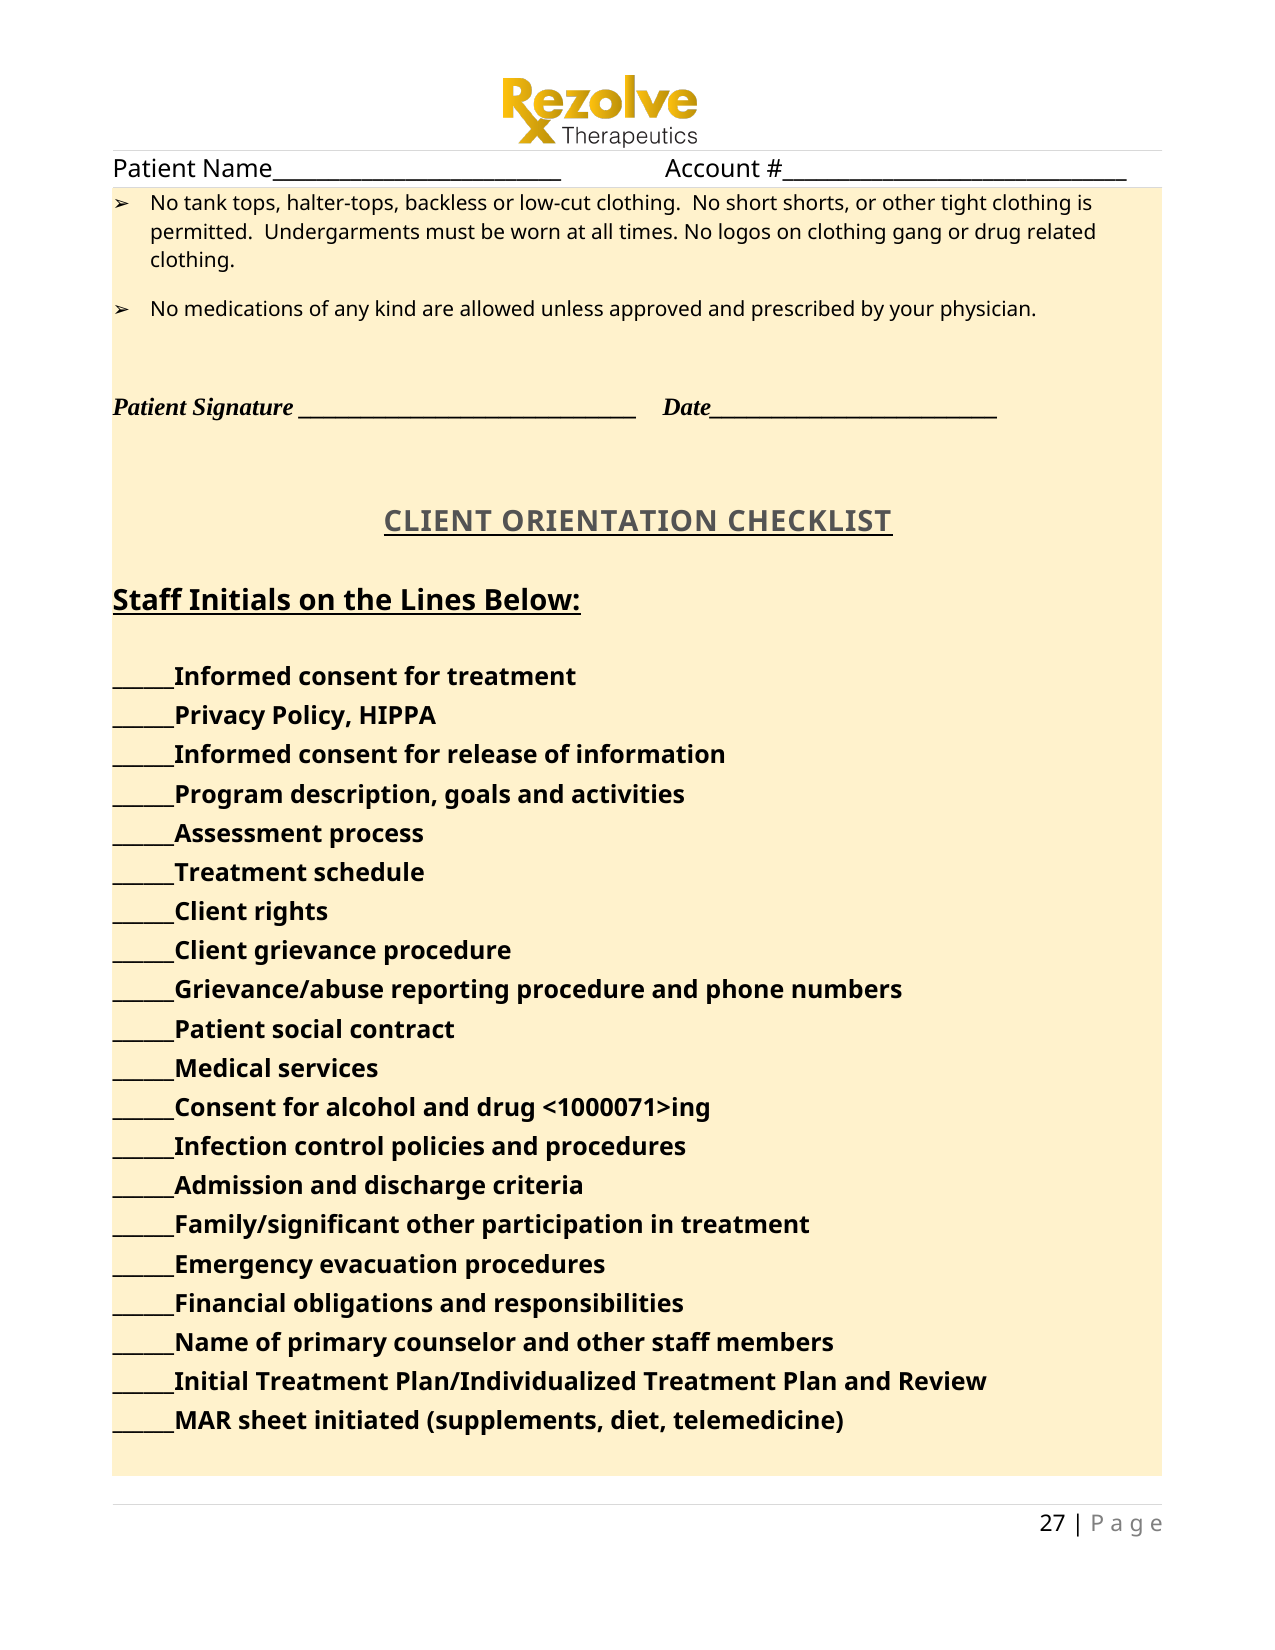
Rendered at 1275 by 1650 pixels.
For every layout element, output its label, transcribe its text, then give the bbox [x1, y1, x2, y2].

text Patient Signature ___________________________ Date_______________________ [112, 392, 1162, 421]
text Staff Initials on the Lines Below: [112, 579, 1162, 619]
text CLIENT ORIENTATION CHECKLIST [112, 500, 1162, 540]
text ______Treatment schedule [112, 854, 1162, 889]
text ______Client grievance procedure [112, 933, 1162, 967]
text ______Assessment process [112, 815, 1162, 849]
text ______Emergency evacuation procedures [112, 1246, 1162, 1280]
text ______Patient social contract [112, 1011, 1162, 1045]
text ______Informed consent for release of information [112, 737, 1162, 771]
text ______Grievance/abuse reporting procedure and phone numbers [112, 972, 1162, 1006]
text ______Family/significant other participation in treatment [112, 1207, 1162, 1241]
text ______MAR sheet initiated (supplements, diet, telemedicine) [112, 1403, 1162, 1437]
text ______Client rights [112, 894, 1162, 928]
text ______Financial obligations and responsibilities [112, 1285, 1162, 1319]
text ______Consent for alcohol and drug <1000071>ing [112, 1089, 1162, 1124]
text ______Initial Treatment Plan/Individualized Treatment Plan and Review [112, 1364, 1162, 1398]
list No medications of any kind are allowed unless approved and prescribed by your physician. [112, 294, 1162, 323]
text ______Privacy Policy, HIPPA [112, 698, 1162, 732]
picture [503, 75, 697, 148]
text ______Admission and discharge criteria [112, 1168, 1162, 1202]
text ______Infection control policies and procedures [112, 1129, 1162, 1163]
text ______Name of primary counselor and other staff members [112, 1324, 1162, 1359]
text ______Program description, goals and activities [112, 776, 1162, 810]
list No tank tops, halter-tops, backless or low-cut clothing. No short shorts, or other tight clothing is permitted. Undergarments must be worn at all times. No logos on clothing gang or drug related clothing. [112, 188, 1162, 274]
text ______Medical services [112, 1050, 1162, 1084]
text ______Informed consent for treatment [112, 659, 1162, 693]
